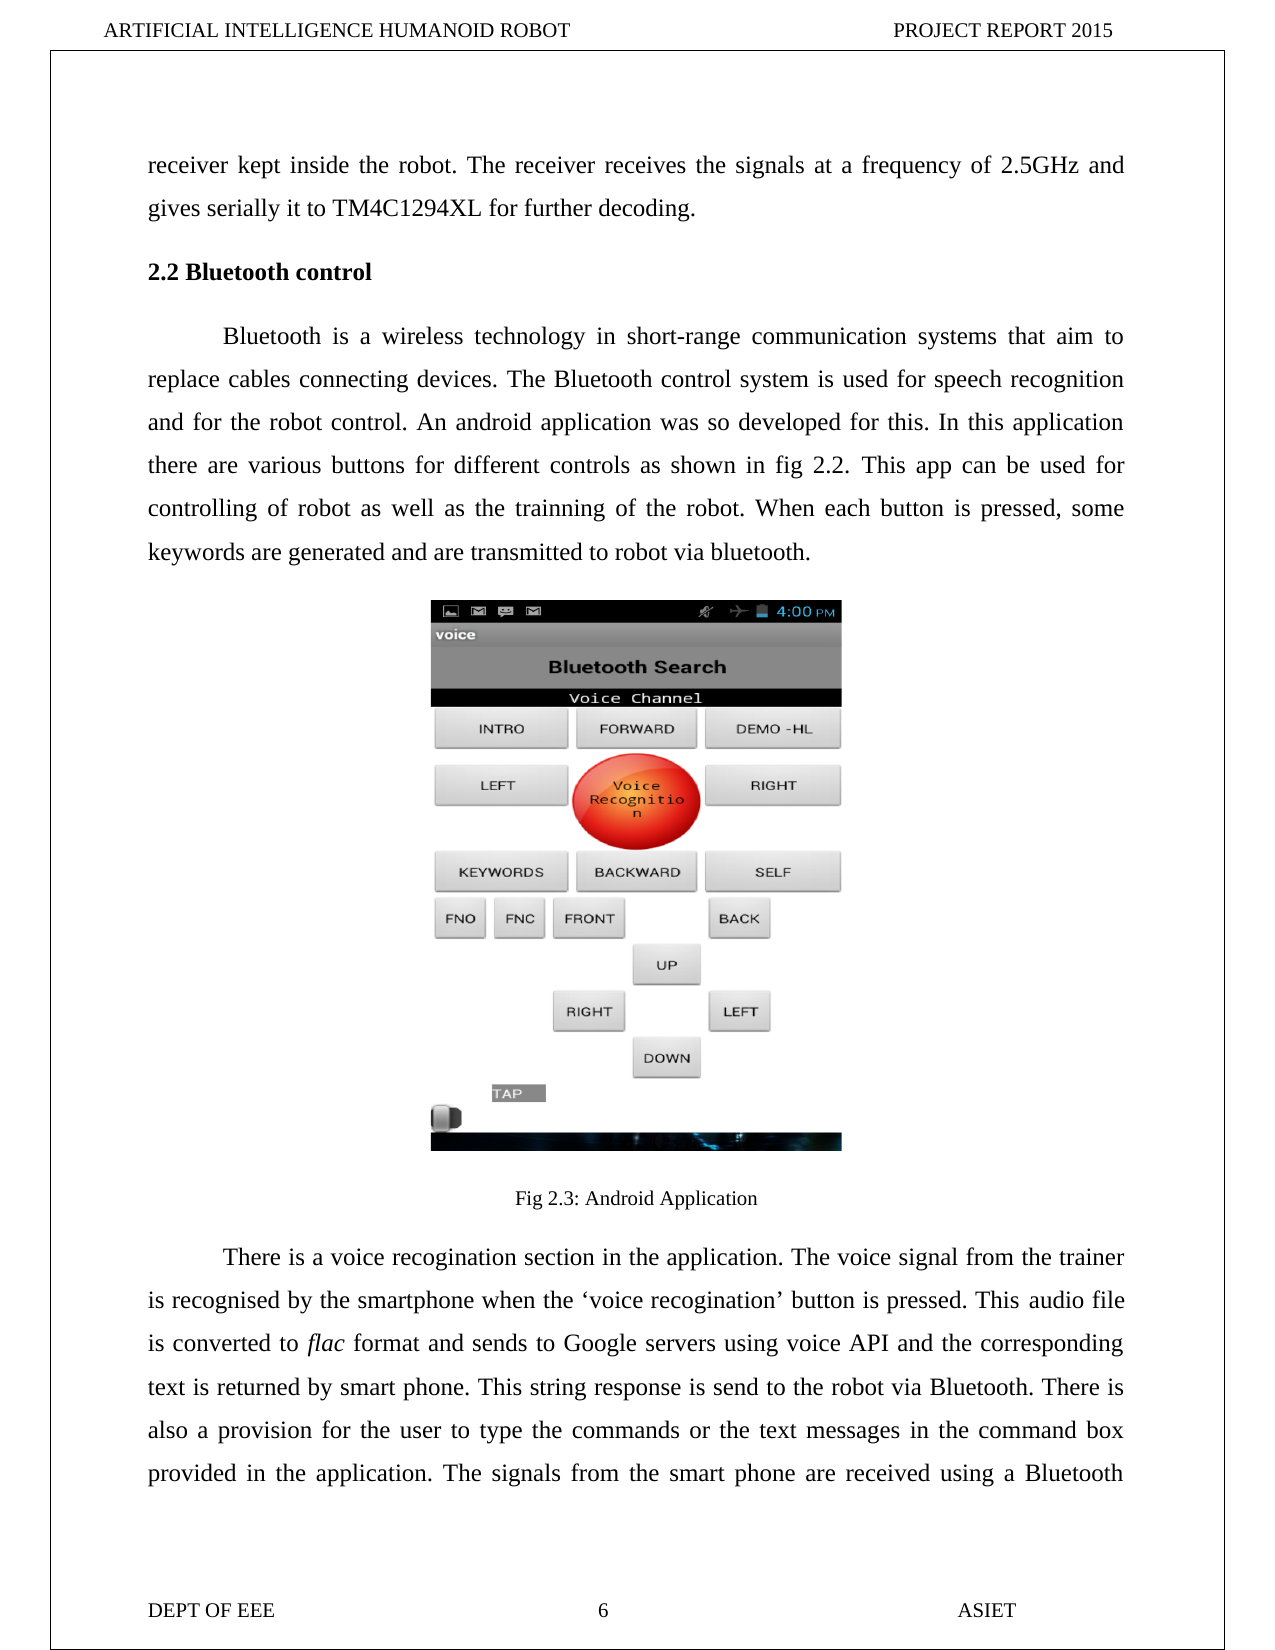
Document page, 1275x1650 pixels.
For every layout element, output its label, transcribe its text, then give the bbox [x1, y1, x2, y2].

picture [430, 600, 842, 1151]
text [148, 1242, 1125, 1487]
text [148, 150, 1125, 222]
text Fig 2.3: Android Application [148, 1185, 1125, 1209]
text Bluetooth is a wireless technology in short-range communication systems that aim to replace cables connecting devices. The Bluetooth control system is used for speech recognition and for the robot control. An android application was so developed for this. In this application there are various buttons for different controls as shown in fig 2.2. This app can be used for controlling of robot as well as the trainning of the robot. When each button is pressed, some keywords are generated and are transmitted to robot via bluetooth. [148, 321, 1125, 565]
text 2.2 Bluetooth control [148, 257, 1125, 286]
